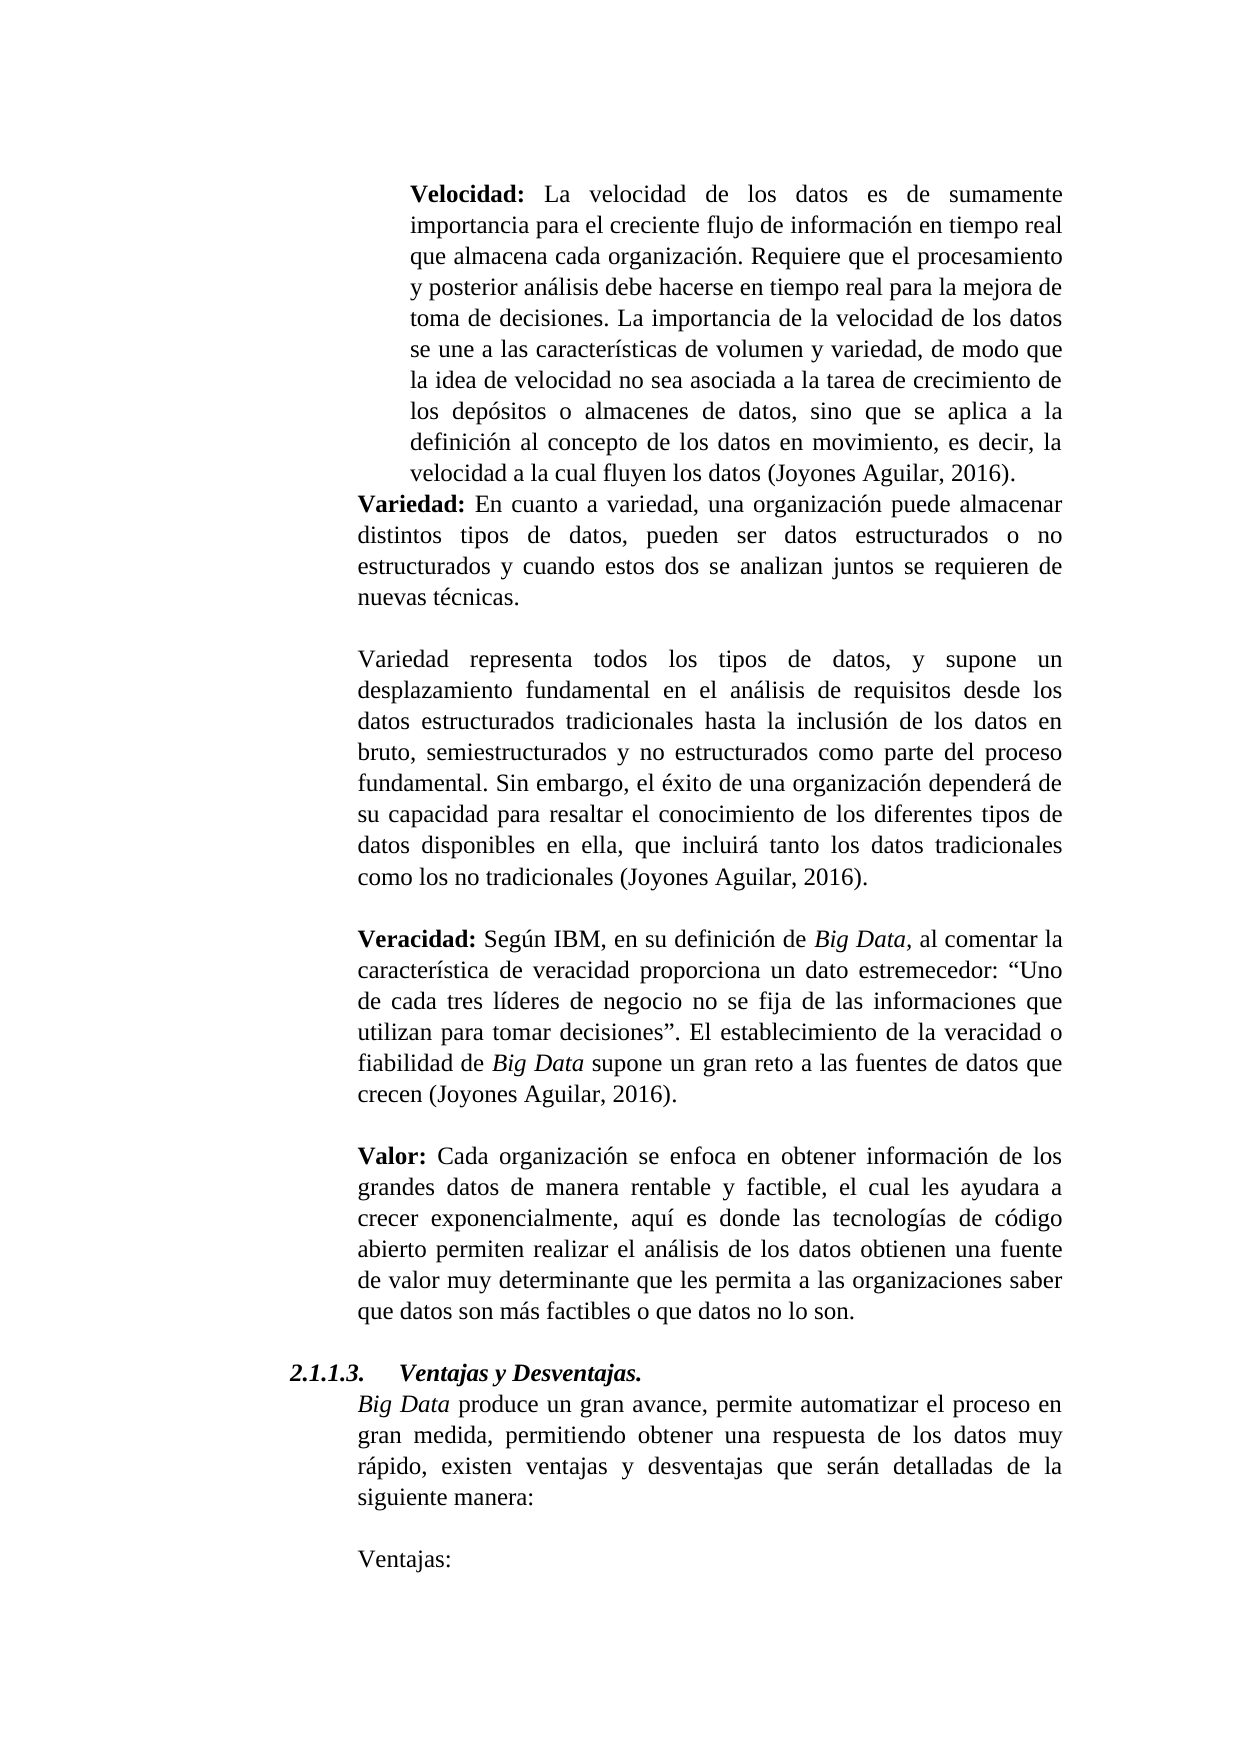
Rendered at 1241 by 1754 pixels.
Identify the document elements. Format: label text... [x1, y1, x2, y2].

list Variedad: En cuanto a variedad, una organización puede almacenar distintos tipos de datos, pueden ser datos estructurados o no estructurados y cuando estos dos se analizan juntos se requieren de nuevas técnicas. [357, 489, 1063, 611]
list Ventajas y Desventajas. [290, 1358, 1063, 1387]
list Ventajas: [357, 1544, 1063, 1573]
list Valor: Cada organización se enfoca en obtener información de los grandes datos de manera rentable y factible, el cual les ayudara a crecer exponencialmente, aquí es donde las tecnologías de código abierto permiten realizar el análisis de los datos obtienen una fuente de valor muy determinante que les permita a las organizaciones saber que datos son más factibles o que datos no lo son. [357, 1141, 1063, 1325]
list Veracidad: Según IBM, en su definición de Big Data, al comentar la característica de veracidad proporciona un dato estremecedor: “Uno de cada tres líderes de negocio no se fija de las informaciones que utilizan para tomar decisiones”. El establecimiento de la veracidad o fiabilidad de Big Data supone un gran reto a las fuentes de datos que crecen (Joyones Aguilar, 2016). [357, 924, 1063, 1108]
list Velocidad: La velocidad de los datos es de sumamente importancia para el creciente flujo de información en tiempo real que almacena cada organización. Requiere que el procesamiento y posterior análisis debe hacerse en tiempo real para la mejora de toma de decisiones. La importancia de la velocidad de los datos se une a las características de volumen y variedad, de modo que la idea de velocidad no sea asociada a la tarea de crecimiento de los depósitos o almacenes de datos, sino que se aplica a la definición al concepto de los datos en movimiento, es decir, la velocidad a la cual fluyen los datos (Joyones Aguilar, 2016). [410, 179, 1063, 487]
list Variedad representa todos los tipos de datos, y supone un desplazamiento fundamental en el análisis de requisitos desde los datos estructurados tradicionales hasta la inclusión de los datos en bruto, semiestructurados y no estructurados como parte del proceso fundamental. Sin embargo, el éxito de una organización dependerá de su capacidad para resaltar el conocimiento de los diferentes tipos de datos disponibles en ella, que incluirá tanto los datos tradicionales como los no tradicionales (Joyones Aguilar, 2016). [357, 644, 1063, 890]
list Big Data produce un gran avance, permite automatizar el proceso en gran medida, permitiendo obtener una respuesta de los datos muy rápido, existen ventajas y desventajas que serán detalladas de la siguiente manera: [357, 1389, 1063, 1511]
